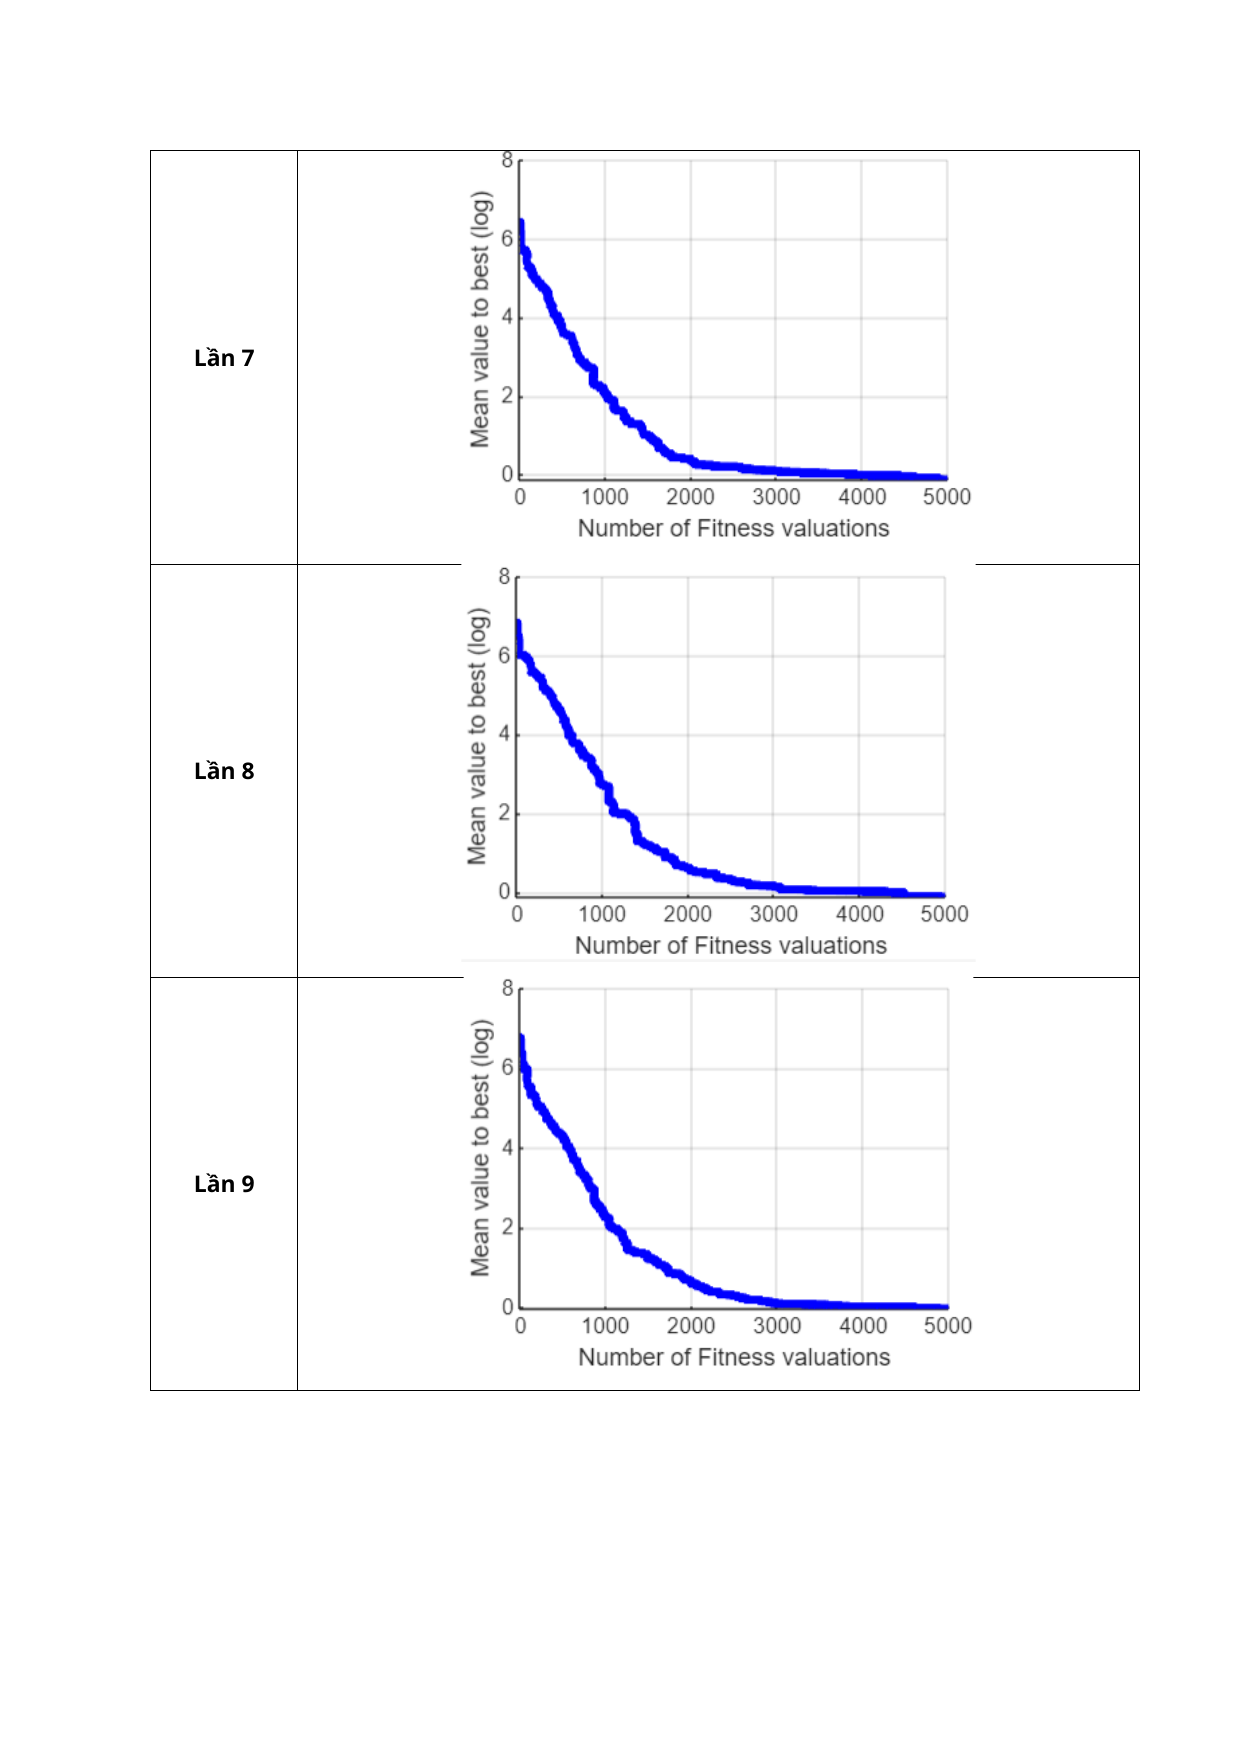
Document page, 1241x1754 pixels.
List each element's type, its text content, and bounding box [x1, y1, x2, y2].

picture [463, 977, 974, 1367]
table_cell [298, 151, 1139, 563]
table_cell [298, 978, 1139, 1390]
table_cell [298, 565, 1139, 977]
table_cell Lần 9 [151, 978, 297, 1390]
table_cell Lần 8 [151, 565, 297, 977]
table_cell Lần 7 [151, 151, 297, 563]
picture [461, 564, 976, 962]
picture [461, 151, 977, 542]
